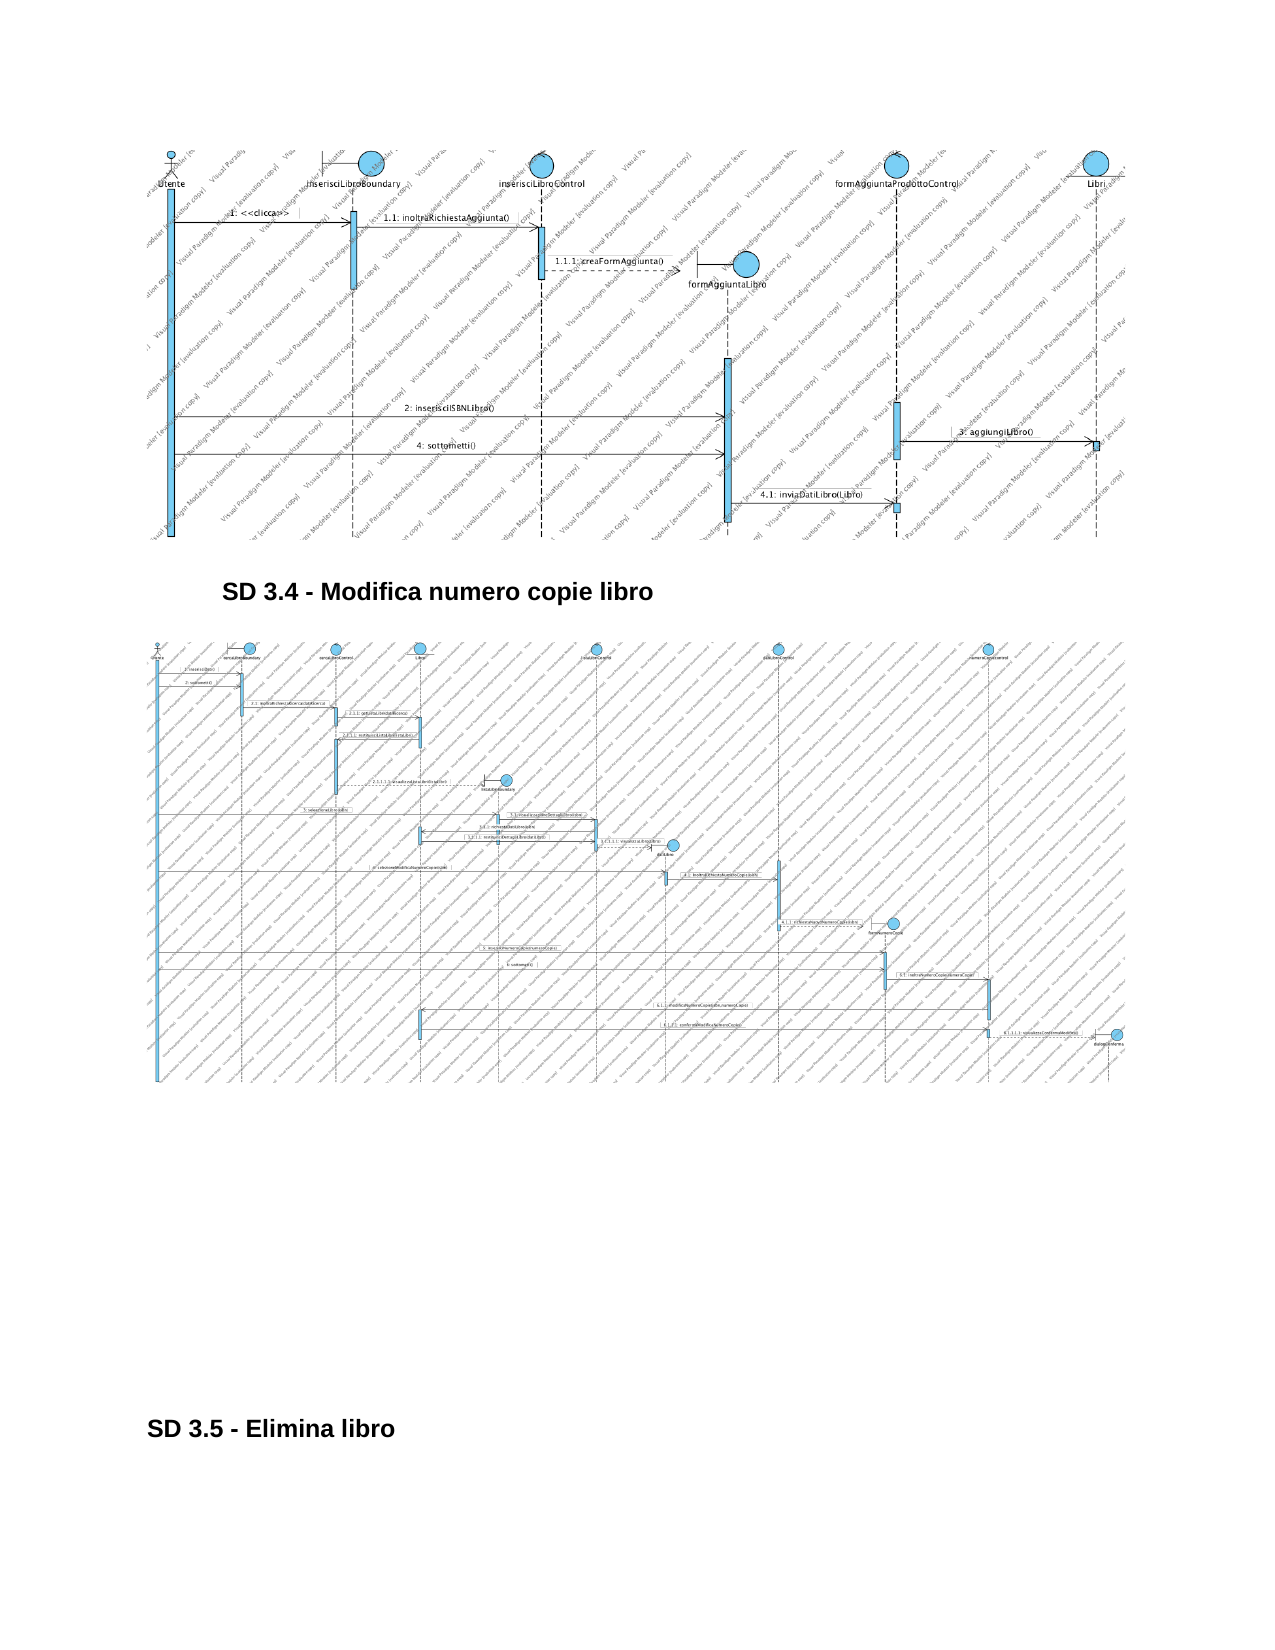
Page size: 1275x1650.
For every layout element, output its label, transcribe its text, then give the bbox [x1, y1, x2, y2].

text SD 3.5 - Elimina libro [147, 1414, 1125, 1443]
picture [146, 642, 1125, 1083]
text SD 3.4 - Modifica numero copie libro [147, 577, 1125, 606]
picture [146, 150, 1125, 540]
